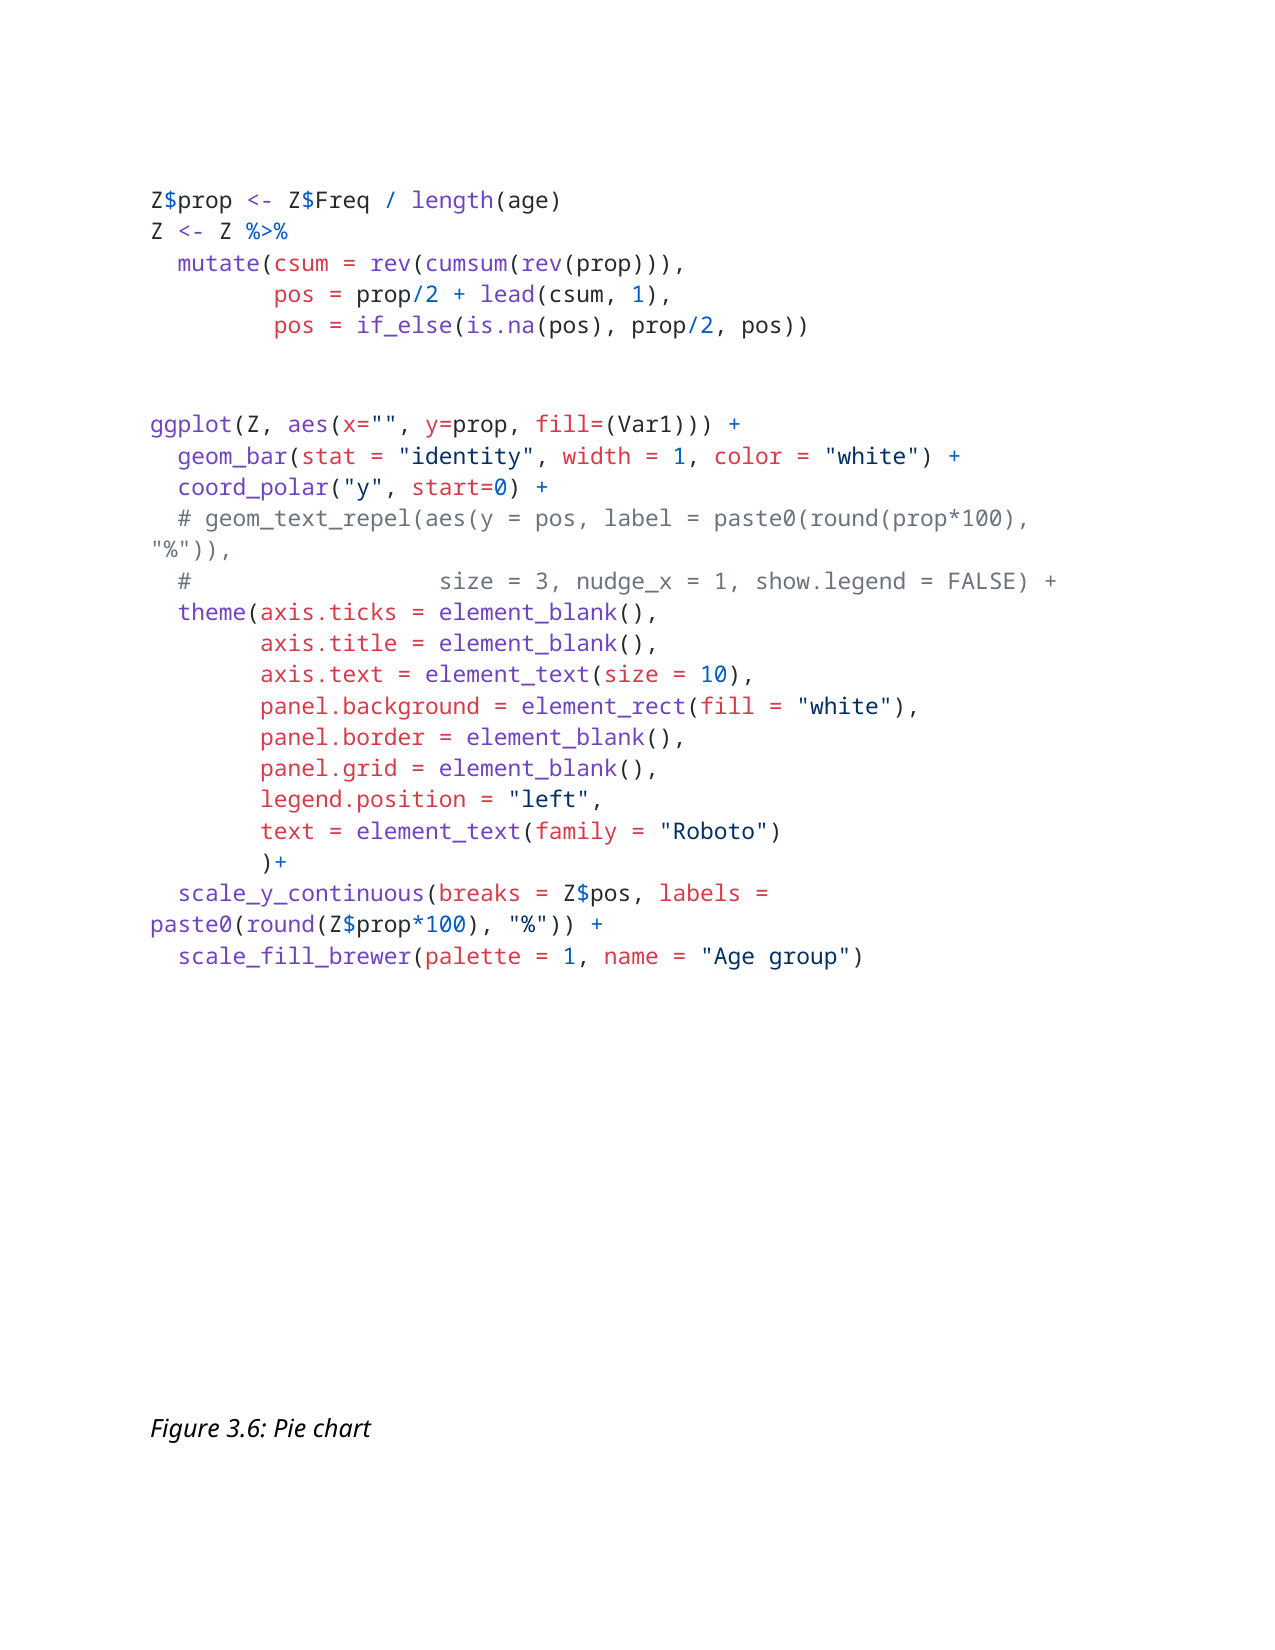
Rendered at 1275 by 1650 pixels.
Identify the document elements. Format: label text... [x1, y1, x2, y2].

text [150, 150, 1125, 971]
table_header Figure 3.6: Pie chart [139, 992, 1114, 1457]
